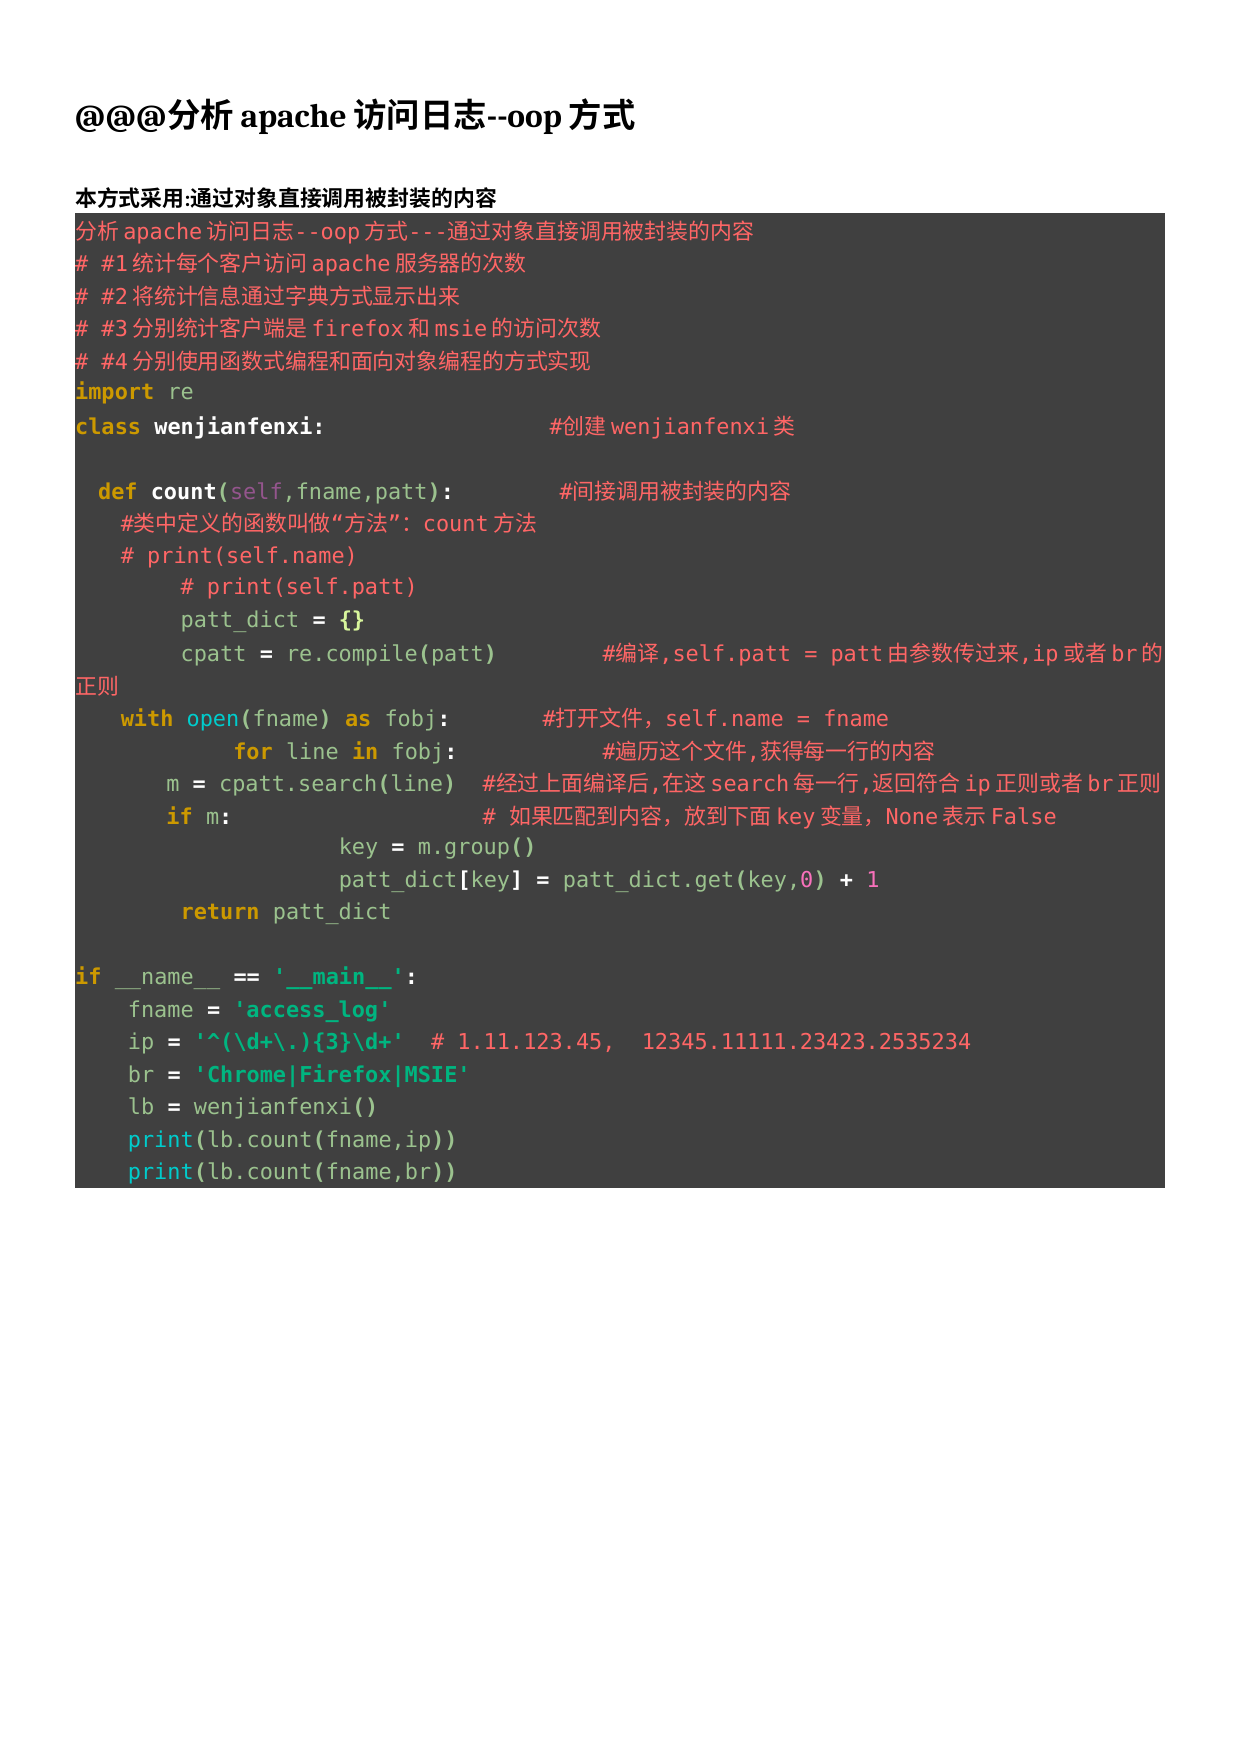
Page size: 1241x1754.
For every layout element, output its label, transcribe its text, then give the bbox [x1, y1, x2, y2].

subtitle @@@分析apache访问日志--oop方式 [75, 81, 1165, 146]
text 本方式采用:通过对象直接调用被封装的内容 [75, 181, 1165, 213]
text 分析apache访问日志--oop方式---通过对象直接调用被封装的内容 # #1统计每个客户访问apache服务器的次数 # #2将统计信息通过字典方式显示出来 # #3分别统计客户端是firefox和msie的访问次数 # #4分别使用函数式编程和面向对象编程的方式实现 import re class wenjianfenxi: #创建wenjianfenxi类 def count(self,fname,patt): #间接调用被封装的内容 #类中定义的函数叫做“方法”：count方法 # print(self.name) # print(self.patt) patt_dict = {} cpatt = re.compile(patt) #编译,self.patt = patt由参数传过来,ip或者br的正则 with open(fname) as fobj: #打开文件，self.name = fname for line in fobj: #遍历这个文件,获得每一行的内容 m = cpatt.search(line) #经过上面编译后,在这search每一行,返回符合ip正则或者br正则 if m: # 如果匹配到内容，放到下面key变量，None表示False key = m.group() patt_dict[key] = patt_dict.get(key,0) + 1 return patt_dict if __name__ == '__main__': fname = 'access_log' ip = '^(\d+\.){3}\d+' # 1.11.123.45, 12345.11111.23423.2535234 br = 'Chrome|Firefox|MSIE' lb = wenjianfenxi() print(lb.count(fname,ip)) print(lb.count(fname,br)) [75, 213, 1165, 1188]
